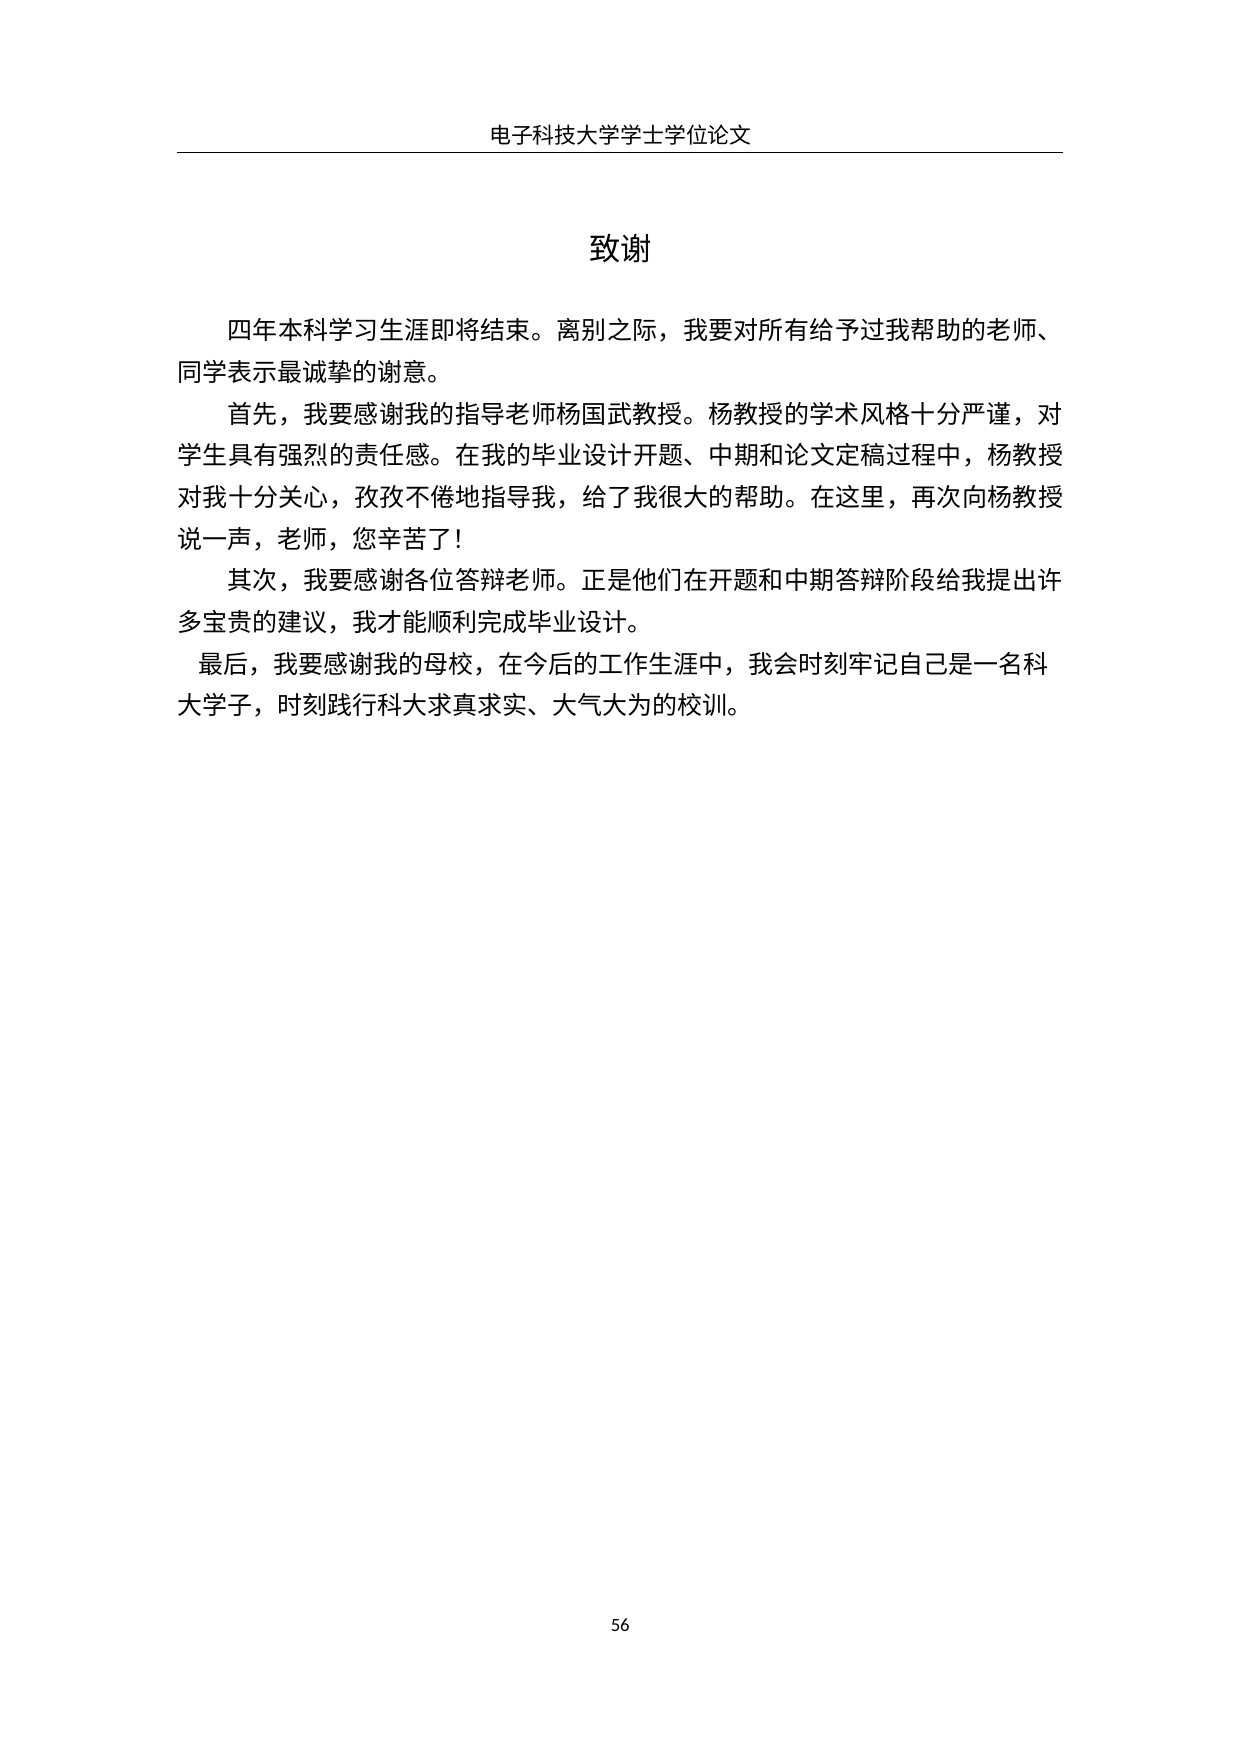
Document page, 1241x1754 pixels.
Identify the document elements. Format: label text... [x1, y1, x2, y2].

text 致谢 [177, 227, 1063, 269]
text 四年本科学习生涯即将结束。离别之际，我要对所有给予过我帮助的老师、同学表示最诚挚的谢意。 [177, 306, 1063, 390]
text 最后，我要感谢我的母校，在今后的工作生涯中，我会时刻牢记自己是一名科大学子，时刻践行科大求真求实、大气大为的校训。 [177, 640, 1063, 723]
text 首先，我要感谢我的指导老师杨国武教授。杨教授的学术风格十分严谨，对学生具有强烈的责任感。在我的毕业设计开题、中期和论文定稿过程中，杨教授对我十分关心，孜孜不倦地指导我，给了我很大的帮助。在这里，再次向杨教授说一声，老师，您辛苦了！ [177, 390, 1063, 556]
text 其次，我要感谢各位答辩老师。正是他们在开题和中期答辩阶段给我提出许多宝贵的建议，我才能顺利完成毕业设计。 [177, 556, 1063, 640]
